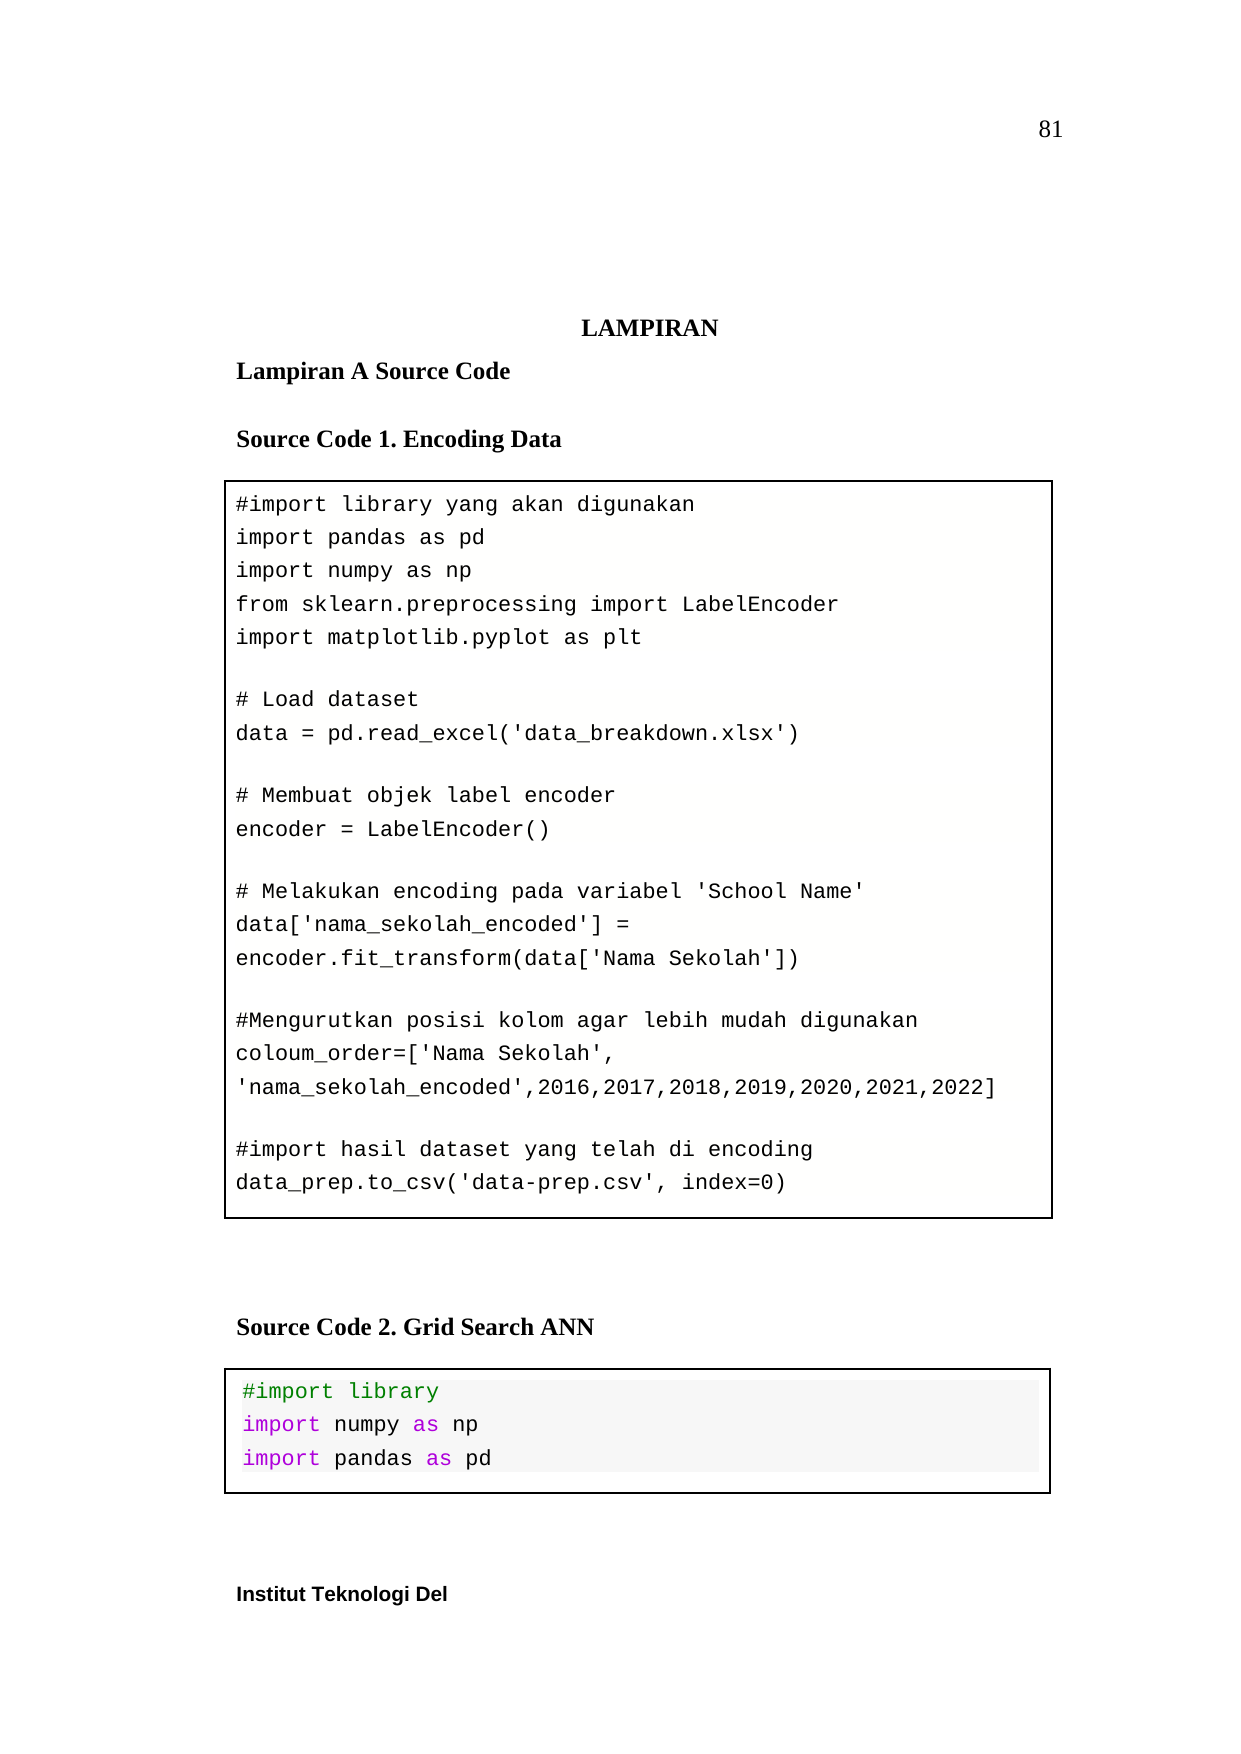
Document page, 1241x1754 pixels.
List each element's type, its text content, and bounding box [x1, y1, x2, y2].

table_header #import library yang akan digunakan import pandas as pd import numpy as np from sklearn.preprocessing import LabelEncoder import matplotlib.pyplot as plt # Load dataset data = pd.read_excel('data_breakdown.xlsx') # Membuat objek label encoder encoder = LabelEncoder() # Melakukan encoding pada variabel 'School Name' data['nama_sekolah_encoded'] = encoder.fit_transform(data['Nama Sekolah']) #Mengurutkan posisi kolom agar lebih mudah digunakan coloum_order=['Nama Sekolah', 'nama_sekolah_encoded',2016,2017,2018,2019,2020,2021,2022] #import hasil dataset yang telah di encoding data_prep.to_csv('data-prep.csv', index=0) [226, 482, 1051, 1217]
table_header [226, 1370, 1049, 1492]
subtitle Source Code 2. Grid Search ANN [236, 1312, 1063, 1341]
subtitle LAMPIRAN [236, 313, 1063, 342]
subtitle Source Code 1. Encoding Data [236, 424, 1063, 453]
subtitle Lampiran A Source Code [236, 356, 1063, 385]
